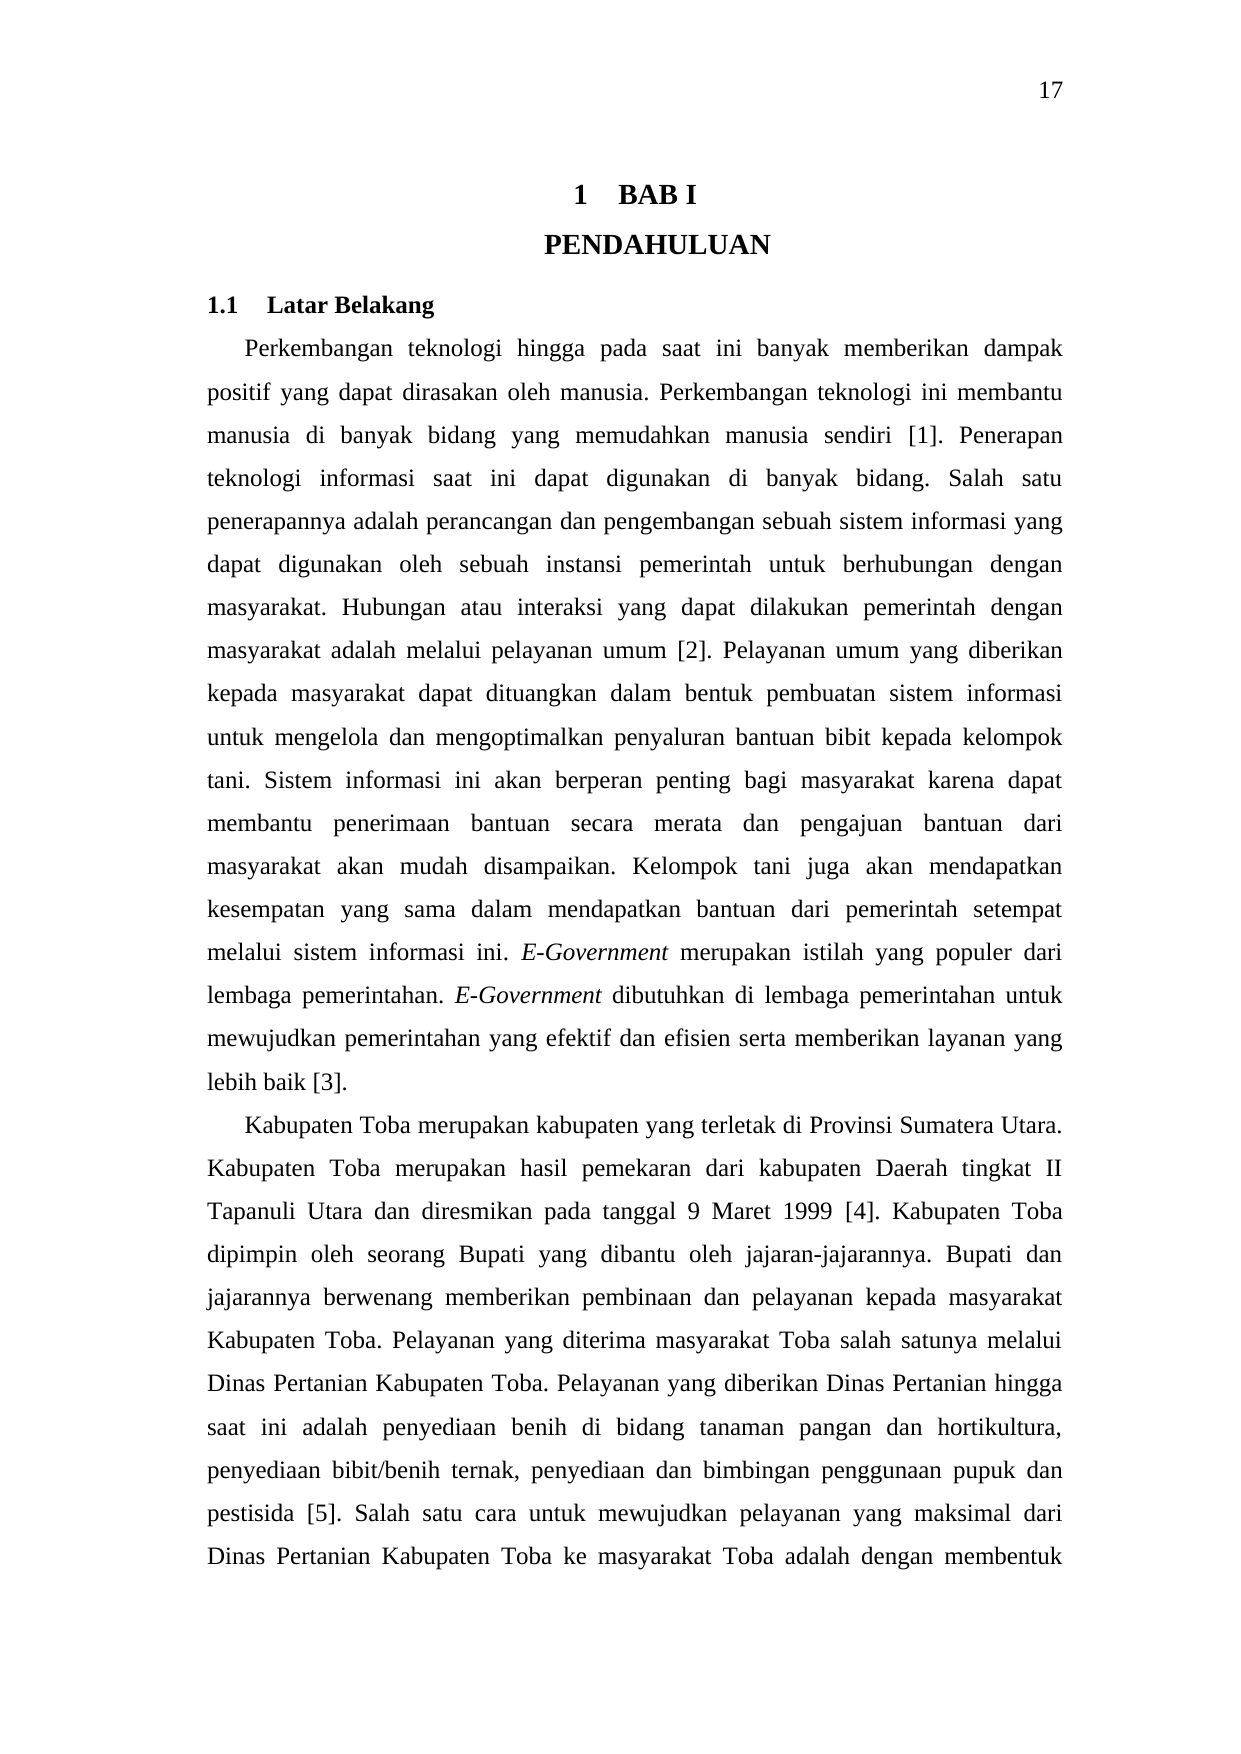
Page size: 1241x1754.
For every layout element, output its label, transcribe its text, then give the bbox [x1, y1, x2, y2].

text Perkembangan teknologi hingga pada saat ini banyak memberikan dampak positif yang dapat dirasakan oleh manusia. Perkembangan teknologi ini membantu manusia di banyak bidang yang memudahkan manusia sendiri. Penerapan teknologi informasi saat ini dapat digunakan di banyak bidang. Salah satu penerapannya adalah perancangan dan pengembangan sebuah sistem informasi yang dapat digunakan oleh sebuah instansi pemerintah untuk berhubungan dengan masyarakat. Hubungan atau interaksi yang dapat dilakukan pemerintah dengan masyarakat adalah melalui pelayanan umum. Pelayanan umum yang diberikan kepada masyarakat dapat dituangkan dalam bentuk pembuatan sistem informasi untuk mengelola dan mengoptimalkan penyaluran bantuan bibit kepada kelompok tani. Sistem informasi ini akan berperan penting bagi masyarakat karena dapat membantu penerimaan bantuan secara merata dan pengajuan bantuan dari masyarakat akan mudah disampaikan. Kelompok tani juga akan mendapatkan kesempatan yang sama dalam mendapatkan bantuan dari pemerintah setempat melalui sistem informasi ini. E-Government merupakan istilah yang populer dari lembaga pemerintahan. E-Government dibutuhkan di lembaga pemerintahan untuk mewujudkan pemerintahan yang efektif dan efisien serta memberikan layanan yang lebih baik. [207, 333, 1063, 1095]
subtitle Latar Belakang [207, 290, 1063, 319]
subtitle BAB I PENDAHULUAN [207, 177, 1063, 261]
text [207, 1110, 1063, 1570]
